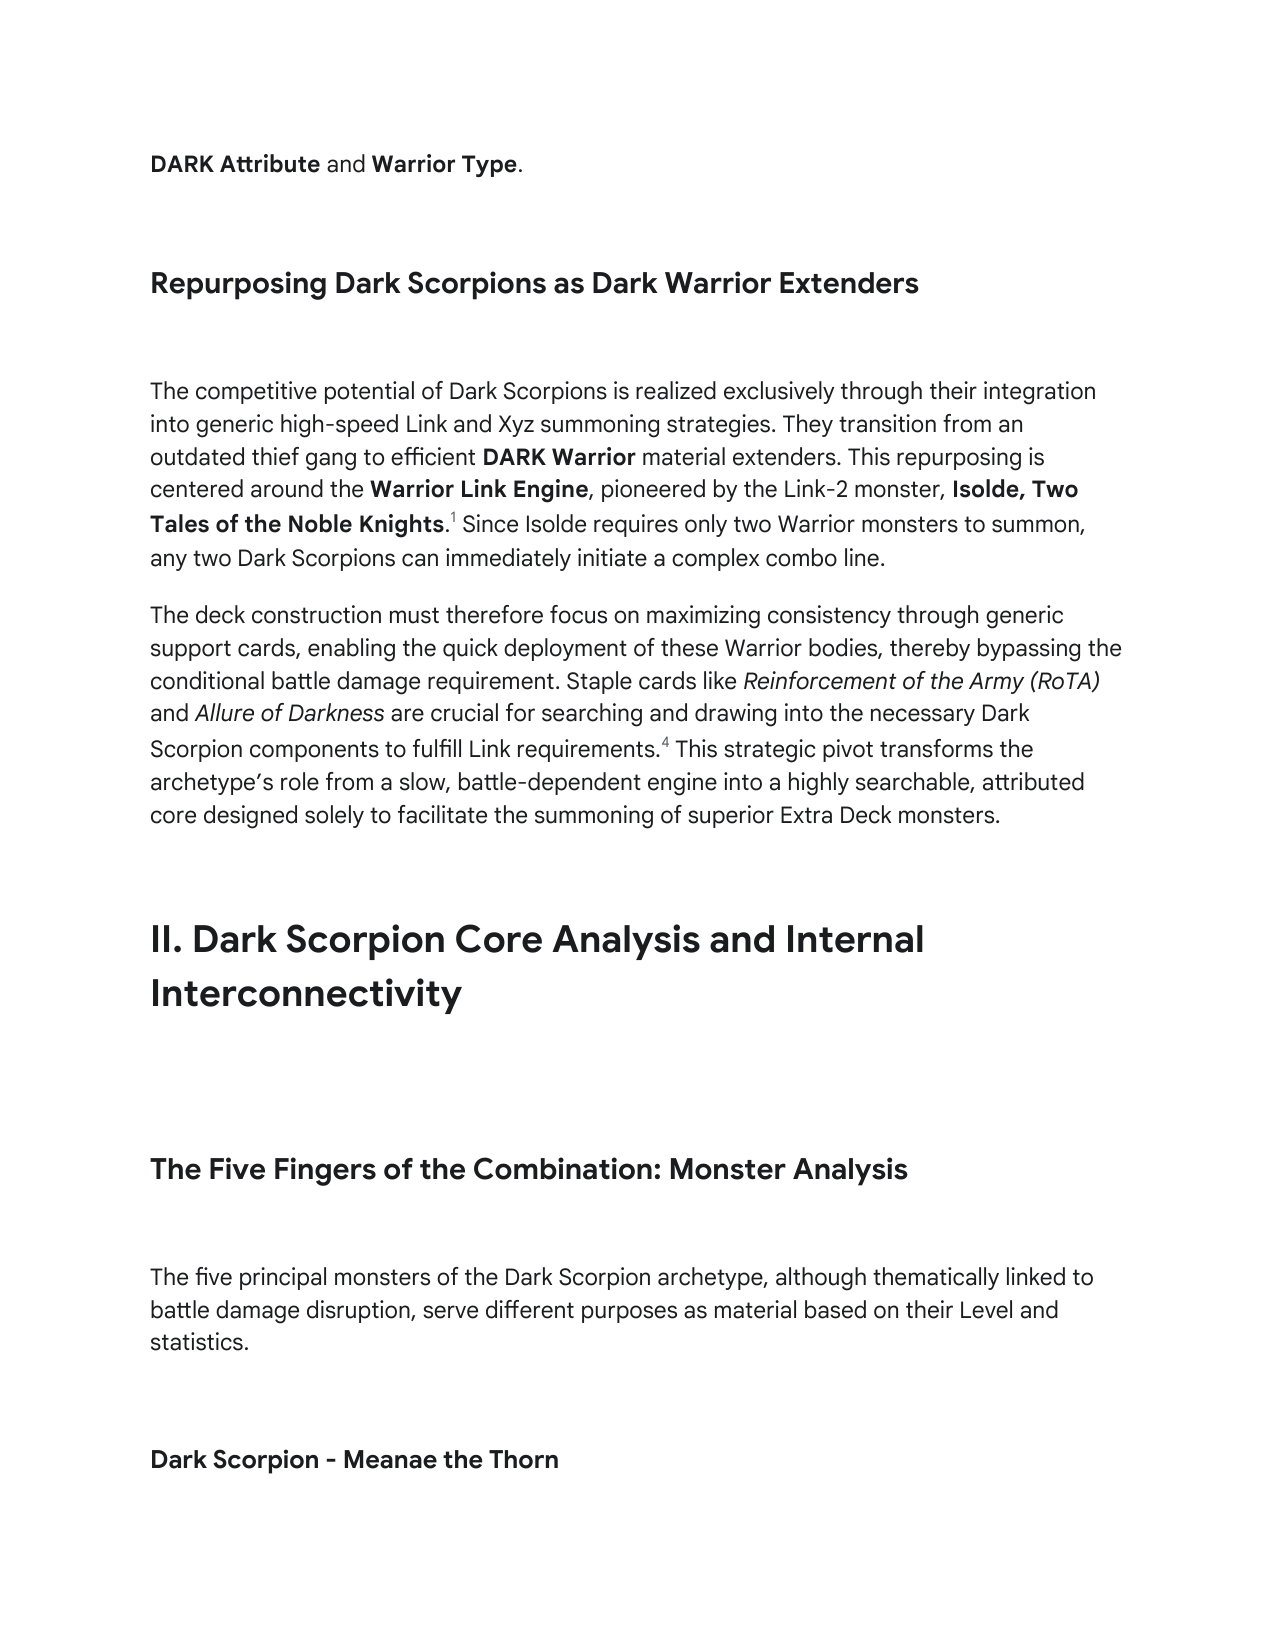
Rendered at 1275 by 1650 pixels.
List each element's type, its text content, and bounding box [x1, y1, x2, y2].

subtitle The Five Fingers of the Combination: Monster Analysis [150, 1151, 1125, 1188]
text DARK Attribute and Warrior Type. [150, 150, 1125, 179]
subtitle Repurposing Dark Scorpions as Dark Warrior Extenders [150, 265, 1125, 302]
text The deck construction must therefore focus on maximizing consistency through generic support cards, enabling the quick deployment of these Warrior bodies, thereby bypassing the conditional battle damage requirement. Staple cards like Reinforcement of the Army (RoTA) and Allure of Darkness are crucial for searching and drawing into the necessary Dark Scorpion components to fulfill Link requirements.4 This strategic pivot transforms the archetype’s role from a slow, battle-dependent engine into a highly searchable, attributed core designed solely to facilitate the summoning of superior Extra Deck monsters. [150, 602, 1125, 829]
text The five principal monsters of the Dark Scorpion archetype, although thematically linked to battle damage disruption, serve different purposes as material based on their Level and statistics. [150, 1263, 1125, 1357]
text The competitive potential of Dark Scorpions is realized exclusively through their integration into generic high-speed Link and Xyz summoning strategies. They transition from an outdated thief gang to efficient DARK Warrior material extenders. This repurposing is centered around the Warrior Link Engine, pioneered by the Link-2 monster, Isolde, Two Tales of the Noble Knights.1 Since Isolde requires only two Warrior monsters to summon, any two Dark Scorpions can immediately initiate a complex combo line. [150, 377, 1125, 573]
subtitle Dark Scorpion - Meanae the Thorn [150, 1444, 1125, 1475]
subtitle II. Dark Scorpion Core Analysis and Internal Interconnectivity [150, 916, 1125, 1017]
